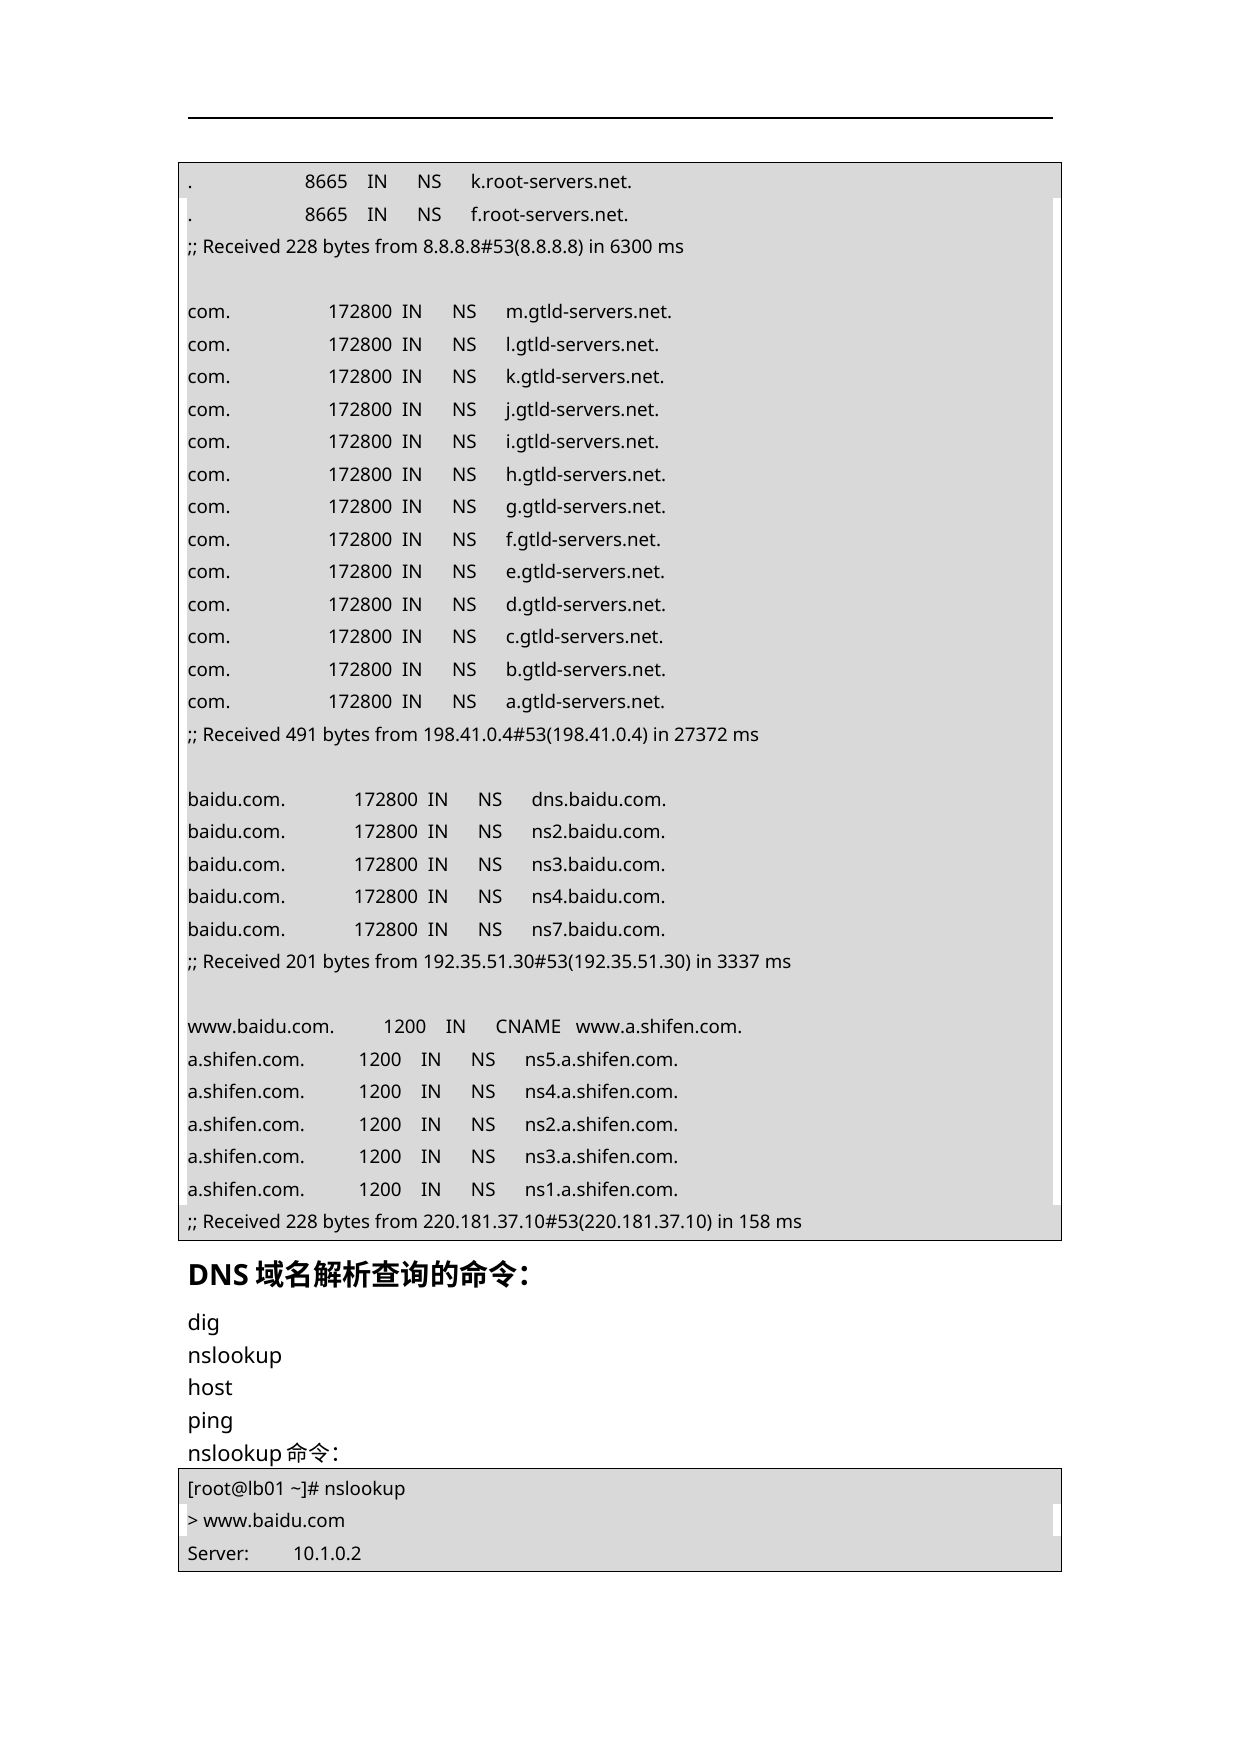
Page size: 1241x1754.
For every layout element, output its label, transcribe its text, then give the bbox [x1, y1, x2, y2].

text DNS域名解析查询的命令： [187, 1241, 1053, 1306]
text baidu.com. 172800 IN NS ns4.baidu.com. [187, 880, 1053, 913]
text a.shifen.com. 1200 IN NS ns5.a.shifen.com. [187, 1043, 1053, 1075]
text ;; Received 491 bytes from 198.41.0.4#53(198.41.0.4) in 27372 ms [187, 718, 1053, 750]
text a.shifen.com. 1200 IN NS ns3.a.shifen.com. [187, 1140, 1053, 1173]
text ping [187, 1403, 1053, 1436]
text nslookup命令： [187, 1436, 1053, 1468]
text com. 172800 IN NS i.gtld-servers.net. [187, 425, 1053, 458]
text com. 172800 IN NS h.gtld-servers.net. [187, 458, 1053, 490]
text com. 172800 IN NS g.gtld-servers.net. [187, 490, 1053, 523]
text com. 172800 IN NS b.gtld-servers.net. [187, 653, 1053, 685]
text [root@lb01 ~]# nslookup [179, 1469, 1061, 1504]
text com. 172800 IN NS d.gtld-servers.net. [187, 588, 1053, 620]
text com. 172800 IN NS k.gtld-servers.net. [187, 360, 1053, 393]
text com. 172800 IN NS l.gtld-servers.net. [187, 328, 1053, 360]
text com. 172800 IN NS j.gtld-servers.net. [187, 393, 1053, 425]
text dig [187, 1306, 1053, 1338]
text a.shifen.com. 1200 IN NS ns2.a.shifen.com. [187, 1108, 1053, 1140]
text baidu.com. 172800 IN NS ns7.baidu.com. [187, 913, 1053, 945]
text com. 172800 IN NS m.gtld-servers.net. [187, 295, 1053, 328]
text baidu.com. 172800 IN NS ns3.baidu.com. [187, 848, 1053, 880]
text . 8665 IN NS k.root-servers.net. [179, 163, 1061, 198]
text www.baidu.com. 1200 IN CNAME www.a.shifen.com. [187, 1010, 1053, 1043]
text com. 172800 IN NS a.gtld-servers.net. [187, 685, 1053, 718]
text a.shifen.com. 1200 IN NS ns4.a.shifen.com. [187, 1075, 1053, 1108]
text ;; Received 228 bytes from 220.181.37.10#53(220.181.37.10) in 158 ms [179, 1202, 1061, 1240]
text host [187, 1371, 1053, 1403]
text Server: 10.1.0.2 [179, 1533, 1061, 1571]
text ;; Received 201 bytes from 192.35.51.30#53(192.35.51.30) in 3337 ms [187, 945, 1053, 978]
text baidu.com. 172800 IN NS dns.baidu.com. [187, 783, 1053, 815]
text nslookup [187, 1338, 1053, 1371]
text com. 172800 IN NS e.gtld-servers.net. [187, 555, 1053, 588]
text a.shifen.com. 1200 IN NS ns1.a.shifen.com. [187, 1173, 1053, 1202]
text com. 172800 IN NS f.gtld-servers.net. [187, 523, 1053, 555]
text ;; Received 228 bytes from 8.8.8.8#53(8.8.8.8) in 6300 ms [187, 230, 1053, 263]
text com. 172800 IN NS c.gtld-servers.net. [187, 620, 1053, 653]
text . 8665 IN NS f.root-servers.net. [187, 198, 1053, 230]
text > www.baidu.com [187, 1504, 1053, 1533]
text baidu.com. 172800 IN NS ns2.baidu.com. [187, 815, 1053, 848]
